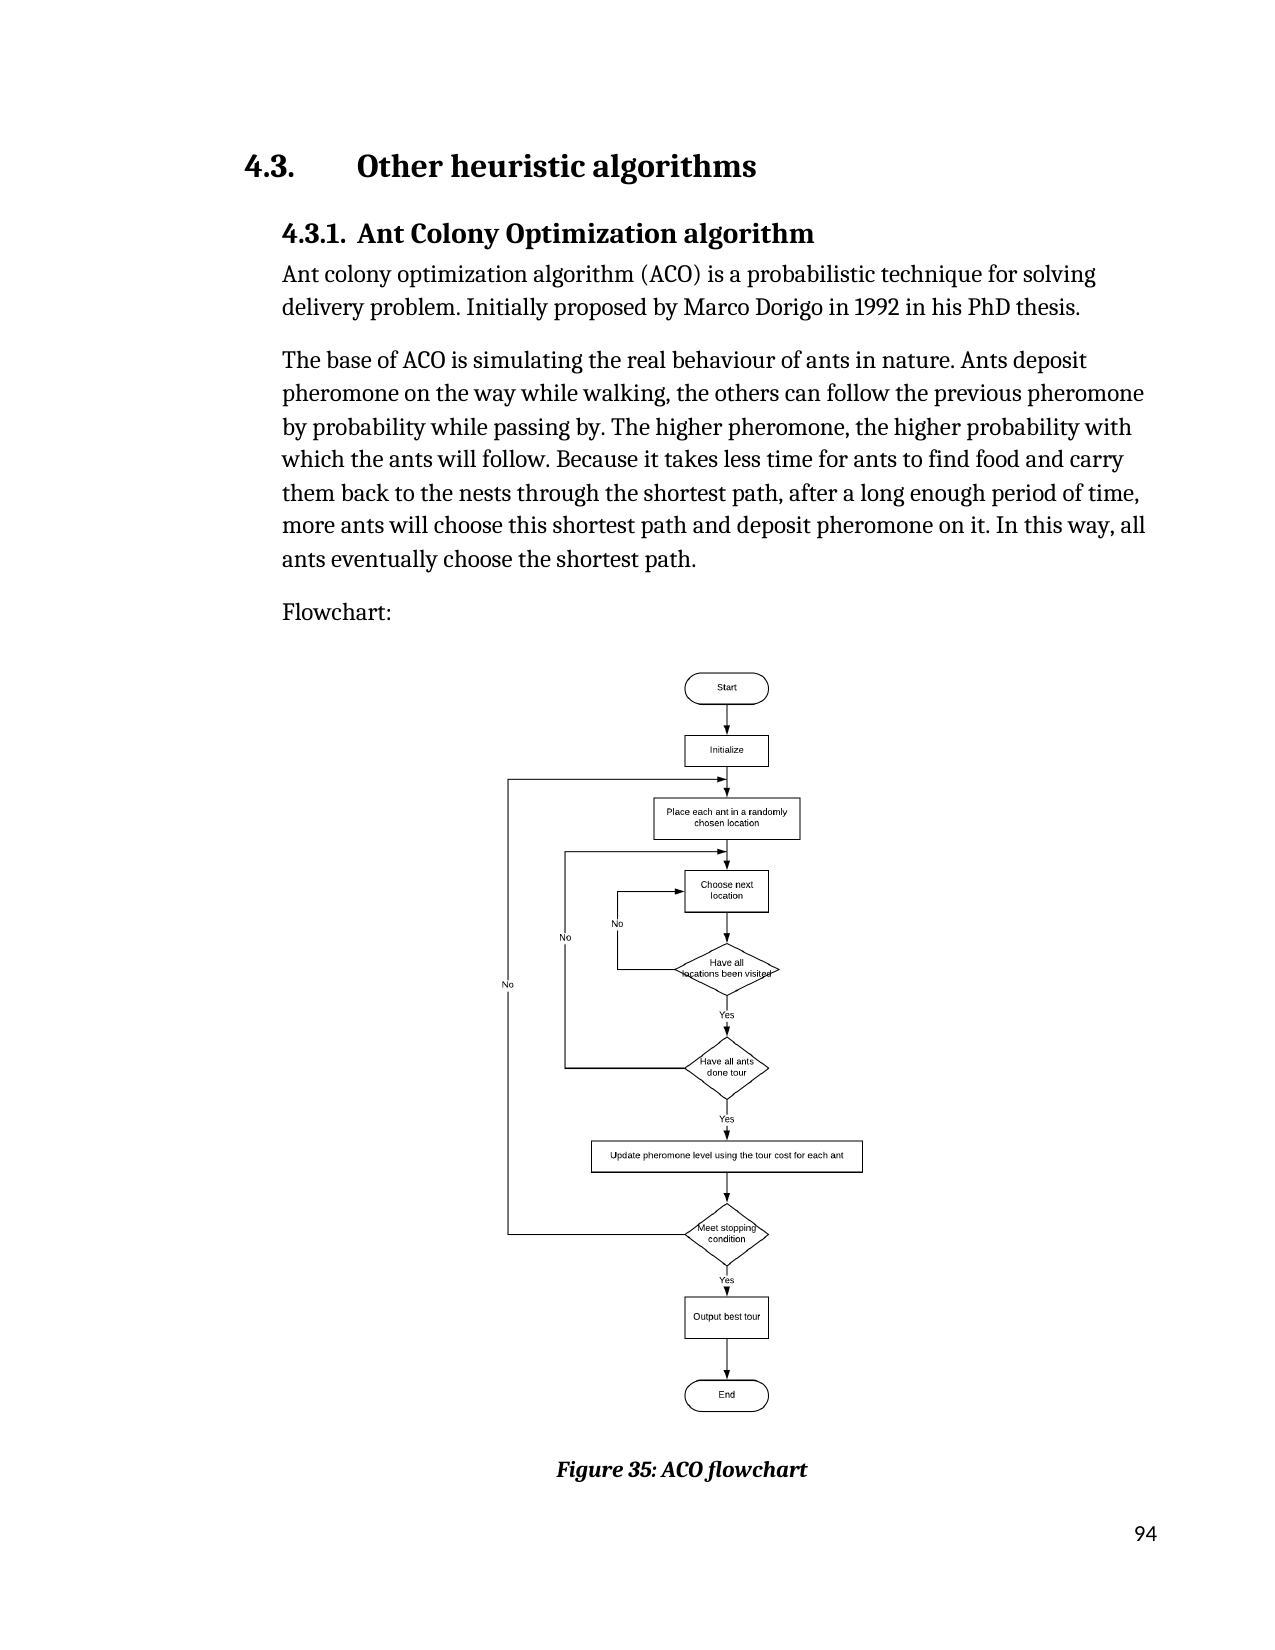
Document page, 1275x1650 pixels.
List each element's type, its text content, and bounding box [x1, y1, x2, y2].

text The base of ACO is simulating the real behaviour of ants in nature. Ants deposit pheromone on the way while walking, the others can follow the previous pheromone by probability while passing by. The higher pheromone, the higher probability with which the ants will follow. Because it takes less time for ants to find food and carry them back to the nests through the shortest path, after a long enough period of time, more ants will choose this shortest path and deposit pheromone on it. In this way, all ants eventually choose the shortest path. [282, 346, 1157, 573]
text Flowchart: [282, 598, 1157, 627]
picture [481, 652, 883, 1432]
subtitle Other heuristic algorithms [244, 148, 1157, 186]
subtitle Ant Colony Optimization algorithm [282, 217, 1157, 250]
text Ant colony optimization algorithm (ACO) is a probabilistic technique for solving delivery problem. Initially proposed by Marco Dorigo in 1992 in his PhD thesis. [282, 259, 1157, 321]
